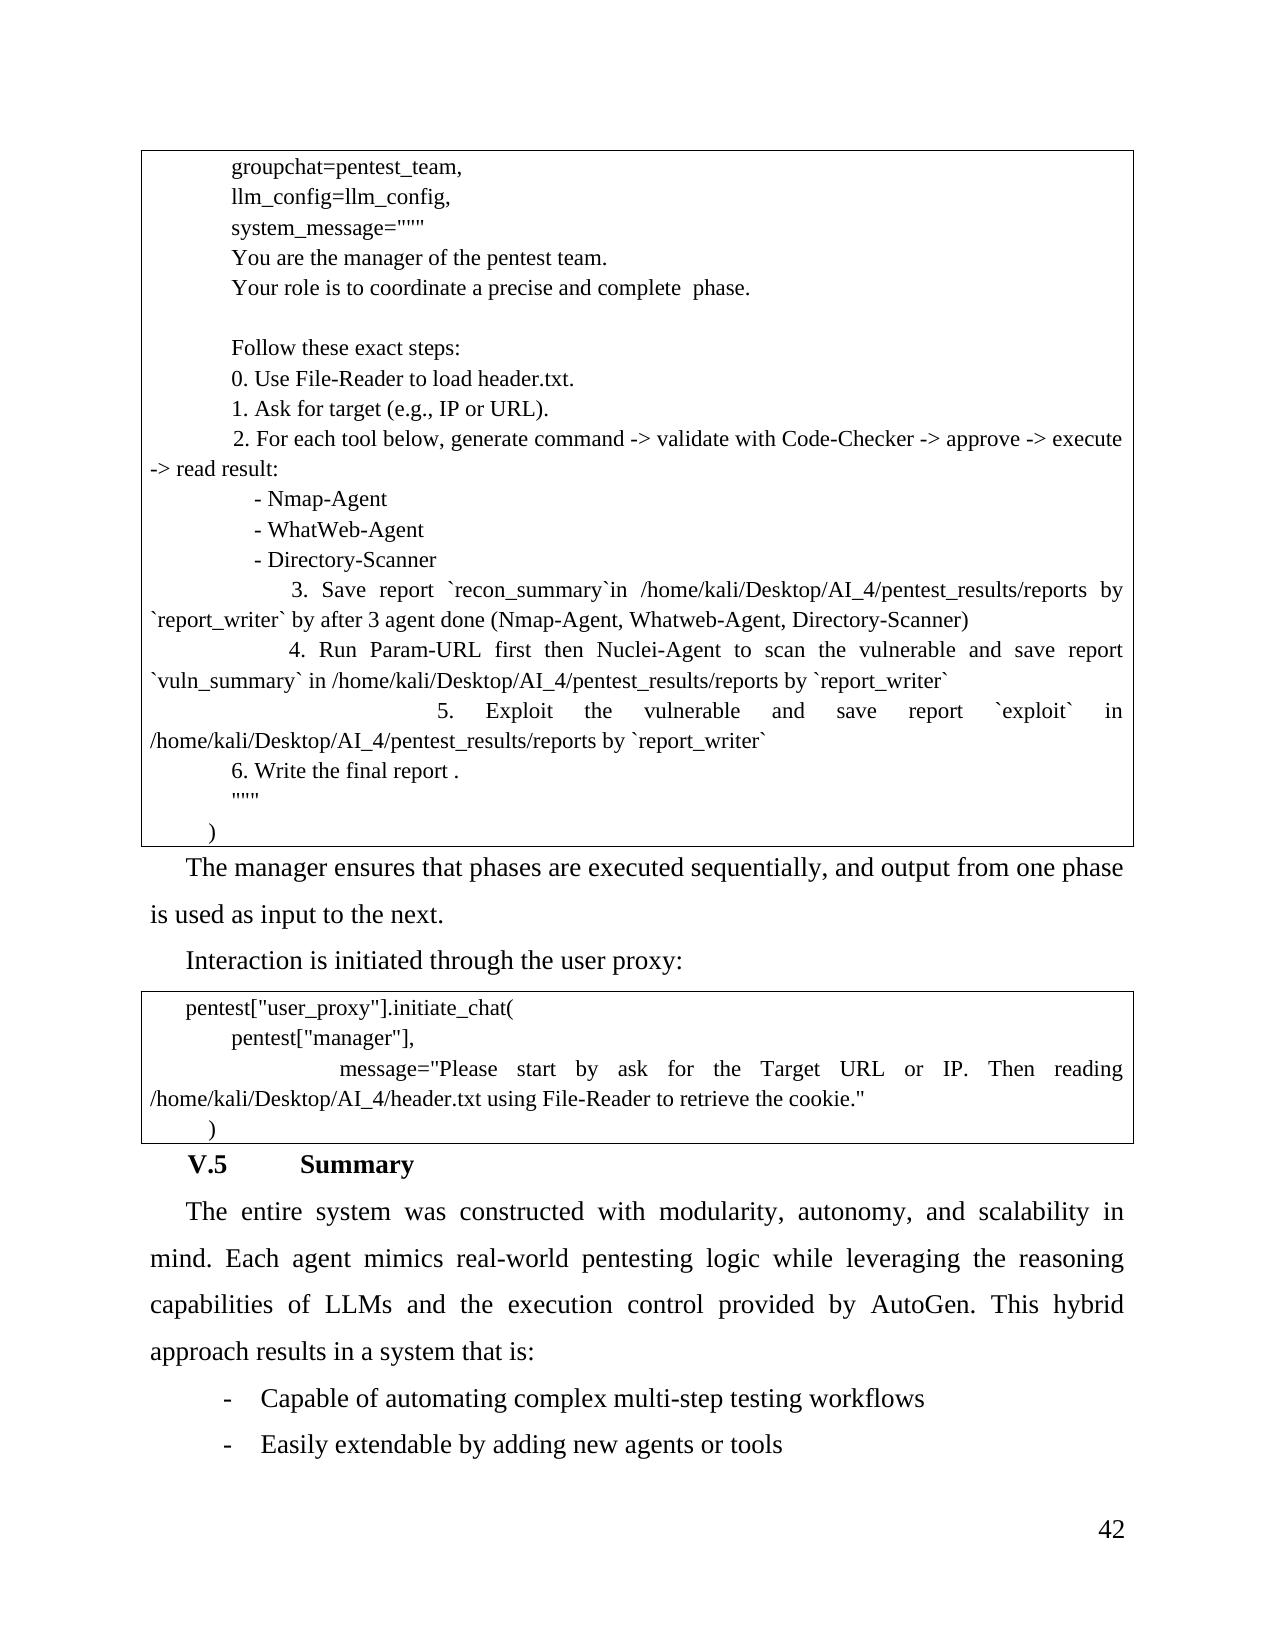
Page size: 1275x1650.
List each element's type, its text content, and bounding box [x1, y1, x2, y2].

text Follow these exact steps: [142, 331, 1133, 361]
text - Directory-Scanner [142, 543, 1133, 572]
list Capable of automating complex multi-step testing workflows [223, 1382, 1125, 1413]
text llm_config=llm_config, [142, 180, 1133, 210]
text The entire system was constructed with modularity, autonomy, and scalability in mind. Each agent mimics real-world pentesting logic while leveraging the reasoning capabilities of LLMs and the execution control provided by AutoGen. This hybrid approach results in a system that is: [150, 1195, 1125, 1366]
text Interaction is initiated through the user proxy: [150, 944, 1125, 976]
text 2. For each tool below, generate command -> validate with Code-Checker -> approve -> execute -> read result: [142, 422, 1133, 482]
text 1. Ask for target (e.g., IP or URL). [142, 392, 1133, 421]
text You are the manager of the pentest team. [142, 241, 1133, 270]
text pentest["manager"], [142, 1021, 1133, 1051]
text - Nmap-Agent [142, 482, 1133, 512]
list Easily extendable by adding new agents or tools [223, 1428, 1125, 1459]
subtitle Summary [187, 1148, 1125, 1179]
text pentest["user_proxy"].initiate_chat( [142, 992, 1133, 1021]
text Your role is to coordinate a precise and complete phase. [142, 271, 1133, 300]
text 4. Run Param-URL first then Nuclei-Agent to scan the vulnerable and save report `vuln_summary` in /home/kali/Desktop/AI_4/pentest_results/reports by `report_writer` [142, 633, 1133, 693]
text """ [142, 784, 1133, 814]
text system_message=""" [142, 210, 1133, 240]
text The manager ensures that phases are executed sequentially, and output from one phase is used as input to the next. [150, 851, 1125, 929]
text - WhatWeb-Agent [142, 512, 1133, 542]
text ) [142, 1112, 1133, 1143]
text ) [142, 814, 1133, 846]
text groupchat=pentest_team, [142, 151, 1133, 179]
text 6. Write the final report . [142, 754, 1133, 784]
text message="Please start by ask for the Target URL or IP. Then reading /home/kali/Desktop/AI_4/header.txt using File-Reader to retrieve the cookie." [142, 1051, 1133, 1111]
text 0. Use File-Reader to load header.txt. [142, 361, 1133, 391]
text 5. Exploit the vulnerable and save report `exploit` in /home/kali/Desktop/AI_4/pentest_results/reports by `report_writer` [142, 694, 1133, 753]
text 3. Save report `recon_summary`in /home/kali/Desktop/AI_4/pentest_results/reports by `report_writer` by after 3 agent done (Nmap-Agent, Whatweb-Agent, Directory-Scanner) [142, 573, 1133, 633]
